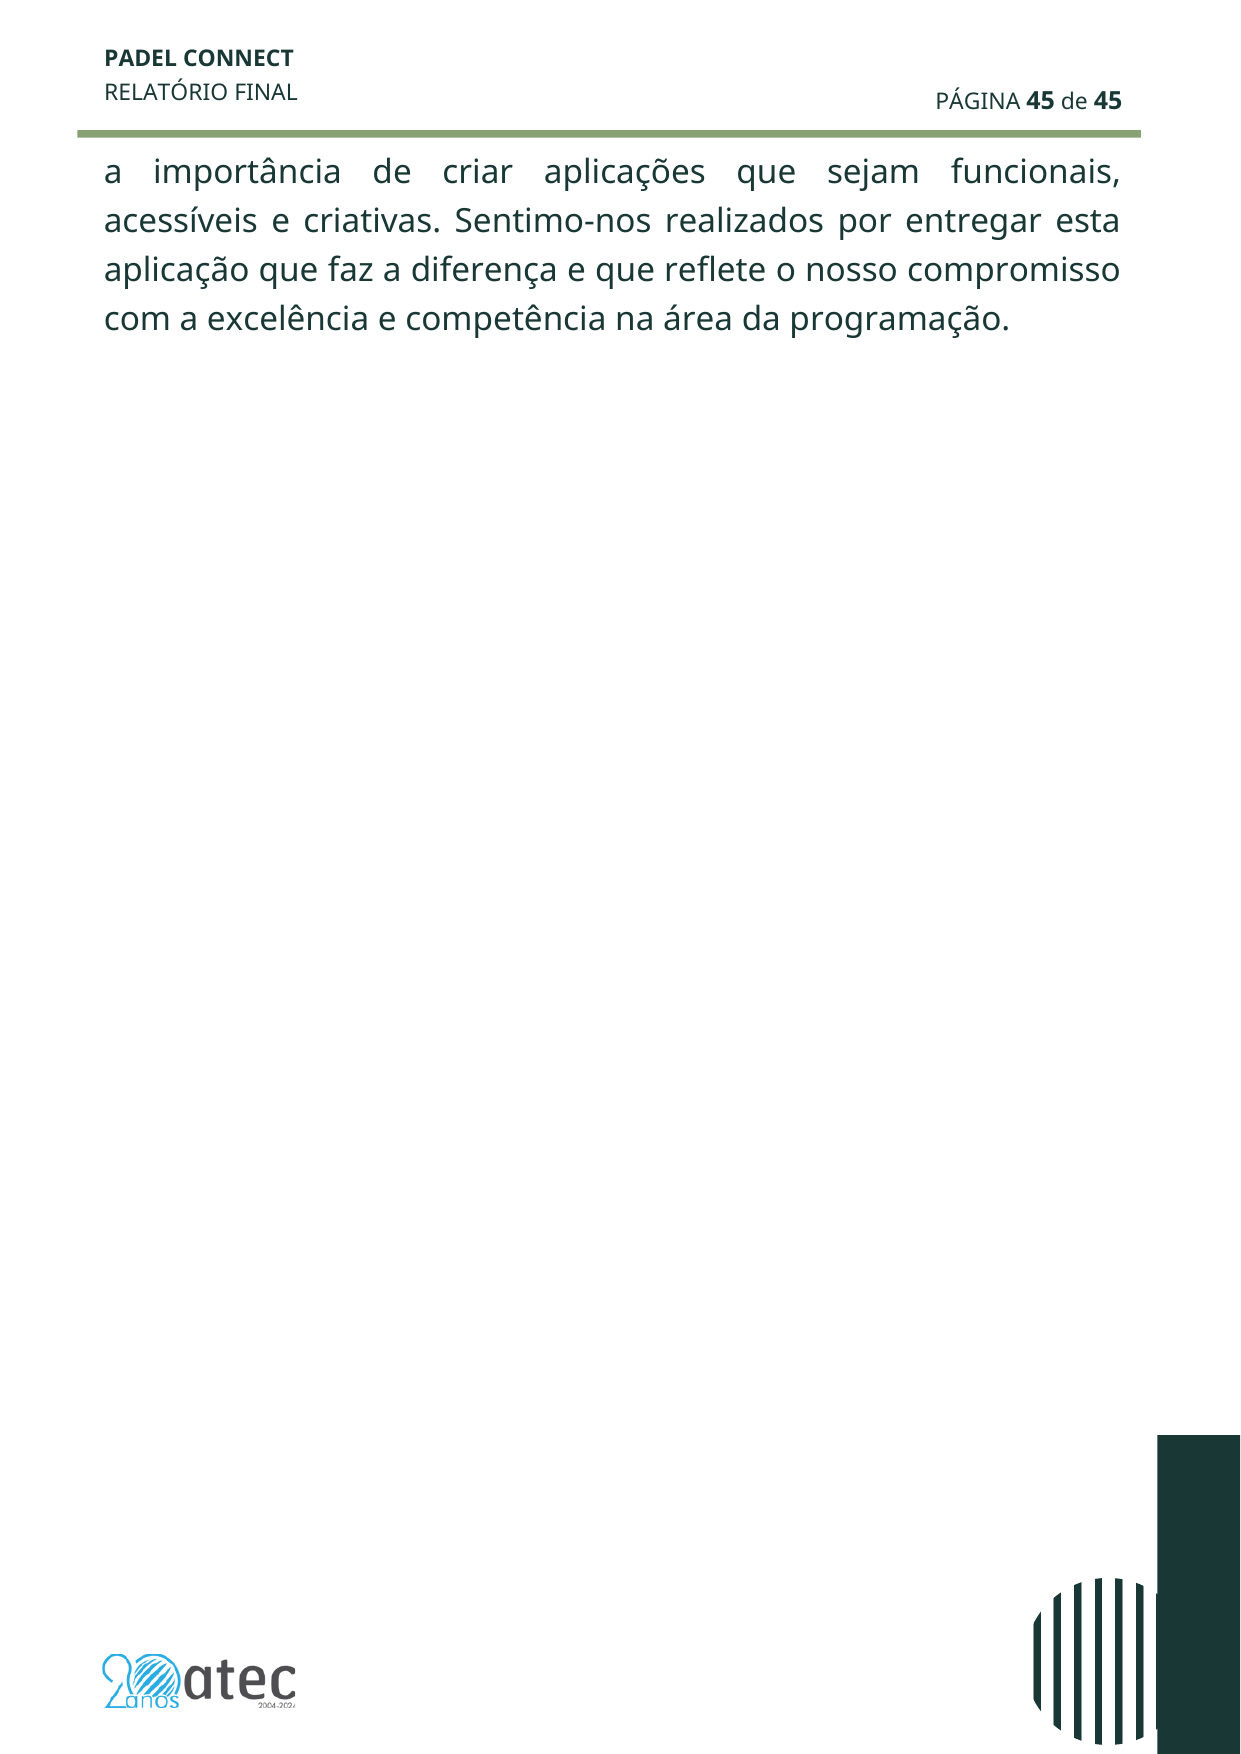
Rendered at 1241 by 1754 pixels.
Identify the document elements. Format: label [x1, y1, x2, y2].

picture [102, 1654, 295, 1708]
text [103, 147, 1122, 340]
picture [1024, 1577, 1157, 1746]
